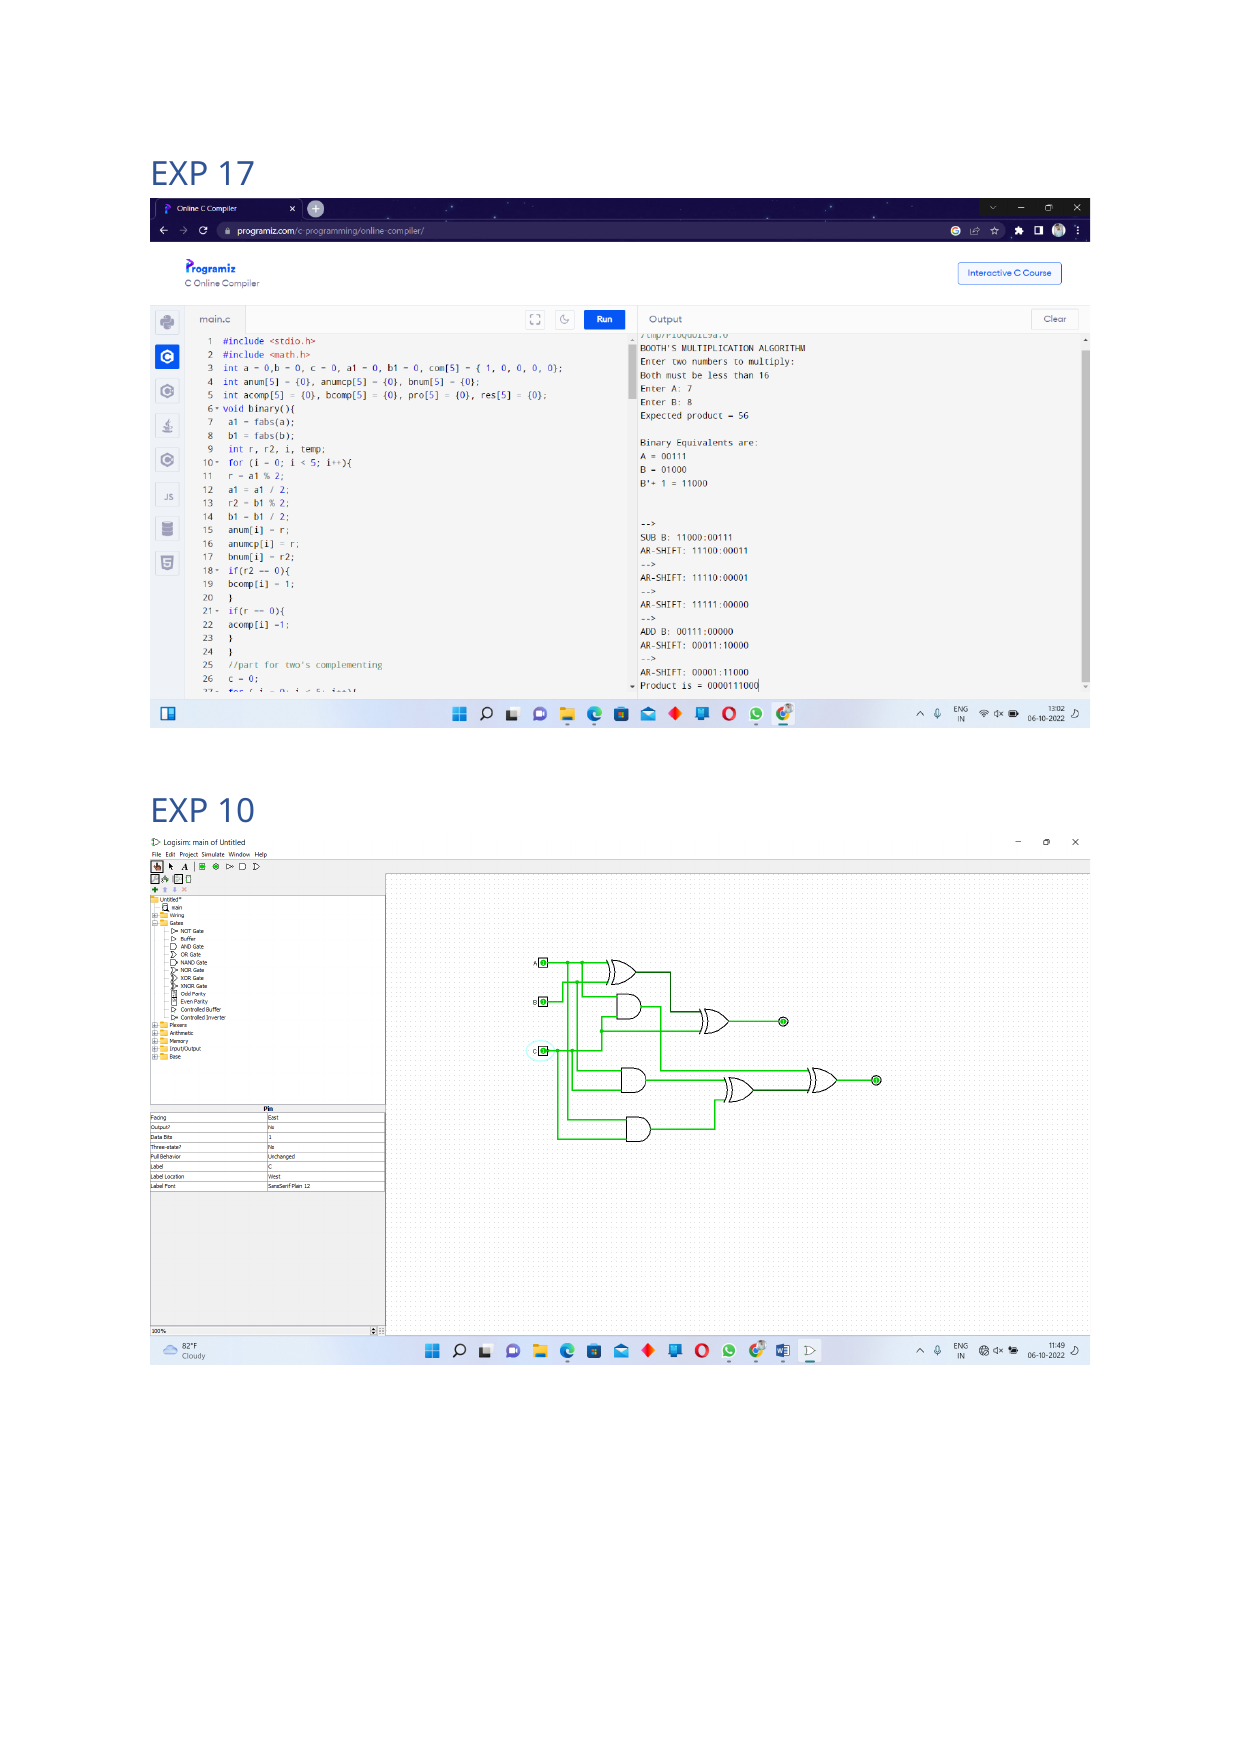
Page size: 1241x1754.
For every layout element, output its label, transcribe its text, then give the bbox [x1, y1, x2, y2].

picture [150, 835, 1091, 1365]
subtitle EXP 10 [150, 787, 1090, 832]
subtitle EXP 17 [150, 150, 1090, 198]
picture [150, 198, 1091, 728]
